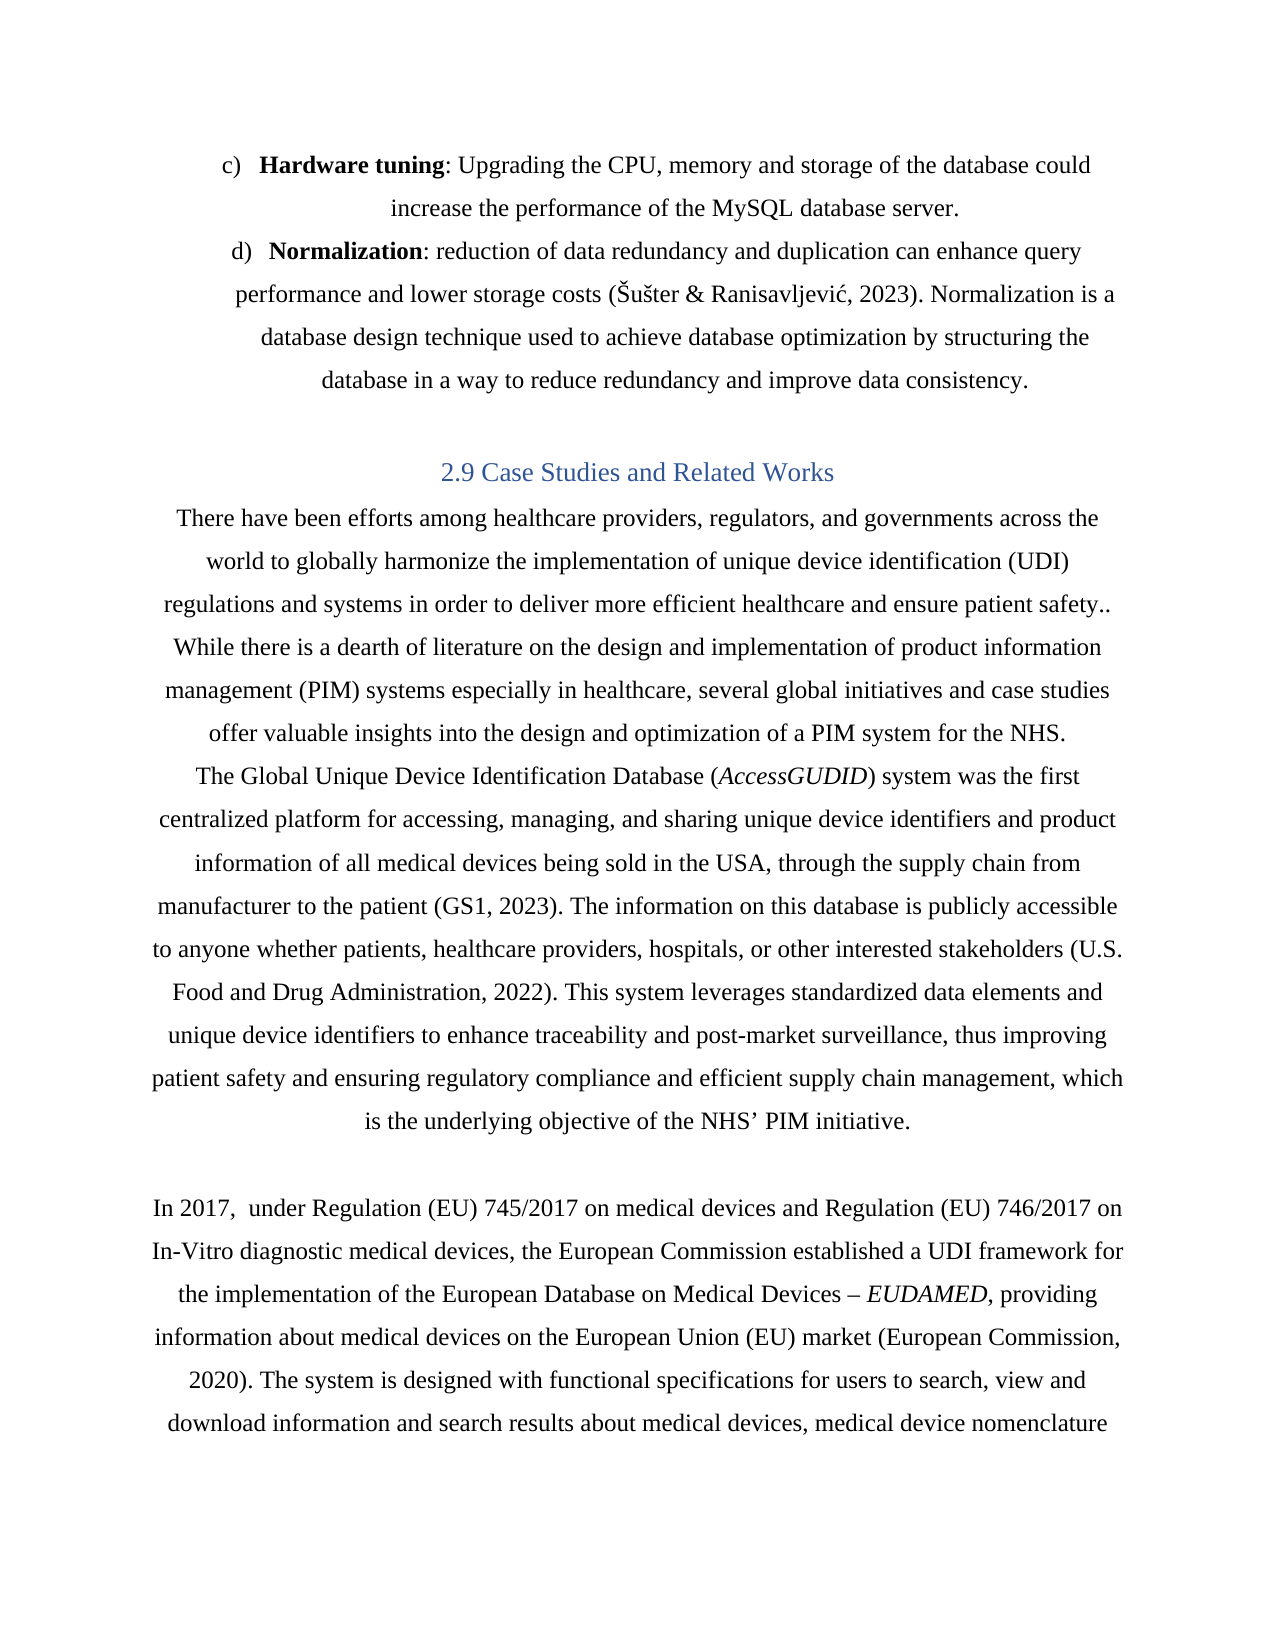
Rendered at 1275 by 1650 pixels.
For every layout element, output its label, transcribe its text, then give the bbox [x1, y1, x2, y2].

text There have been efforts among healthcare providers, regulators, and governments across the world to globally harmonize the implementation of unique device identification (UDI) regulations and systems in order to deliver more efficient healthcare and ensure patient safety.. [150, 503, 1125, 618]
text The Global Unique Device Identification Database (AccessGUDID) system was the first centralized platform for accessing, managing, and sharing unique device identifiers and product information of all medical devices being sold in the USA, through the supply chain from manufacturer to the patient . The information on this database is publicly accessible to anyone whether patients, healthcare providers, hospitals, or other interested stakeholders . This system leverages standardized data elements and unique device identifiers to enhance traceability and post-market surveillance, thus improving patient safety and ensuring regulatory compliance and efficient supply chain management, which is the underlying objective of the NHS’ PIM initiative. [150, 761, 1125, 1135]
list Normalization: reduction of data redundancy and duplication can enhance query performance and lower storage costs . Normalization is a database design technique used to achieve database optimization by structuring the database in a way to reduce redundancy and improve data consistency. [187, 236, 1125, 394]
text While there is a dearth of literature on the design and implementation of product information management (PIM) systems especially in healthcare, several global initiatives and case studies offer valuable insights into the design and optimization of a PIM system for the NHS. [150, 632, 1125, 747]
list Hardware tuning: Upgrading the CPU, memory and storage of the database could increase the performance of the MySQL database server. [187, 150, 1125, 222]
subtitle 2.9 Case Studies and Related Works [150, 456, 1125, 487]
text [150, 1193, 1125, 1437]
